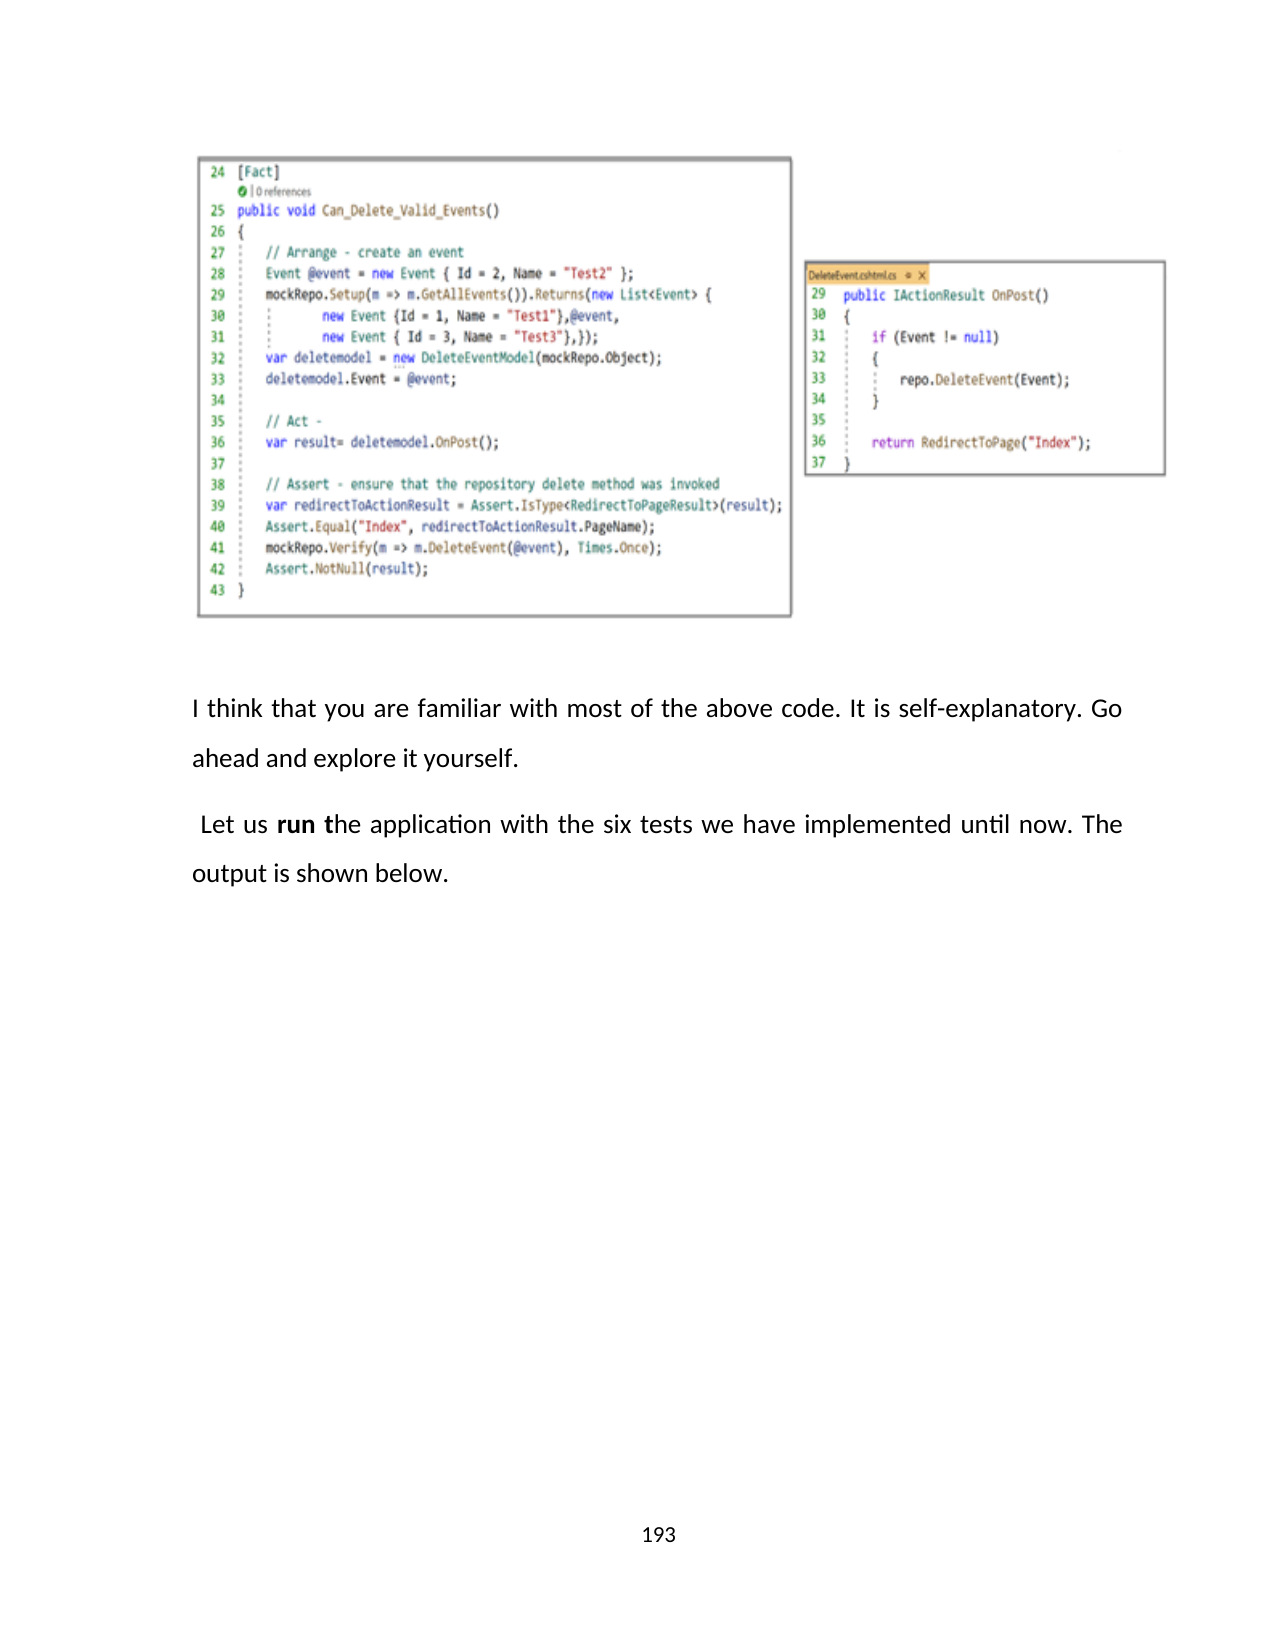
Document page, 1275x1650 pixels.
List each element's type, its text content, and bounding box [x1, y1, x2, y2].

text I think that you are familiar with most of the above code. It is self-explanatory. Go ahead and explore it yourself. [192, 692, 1125, 774]
picture [191, 150, 1192, 626]
text Let us run the application with the six tests we have implemented until now. The output is shown below. [192, 807, 1125, 890]
